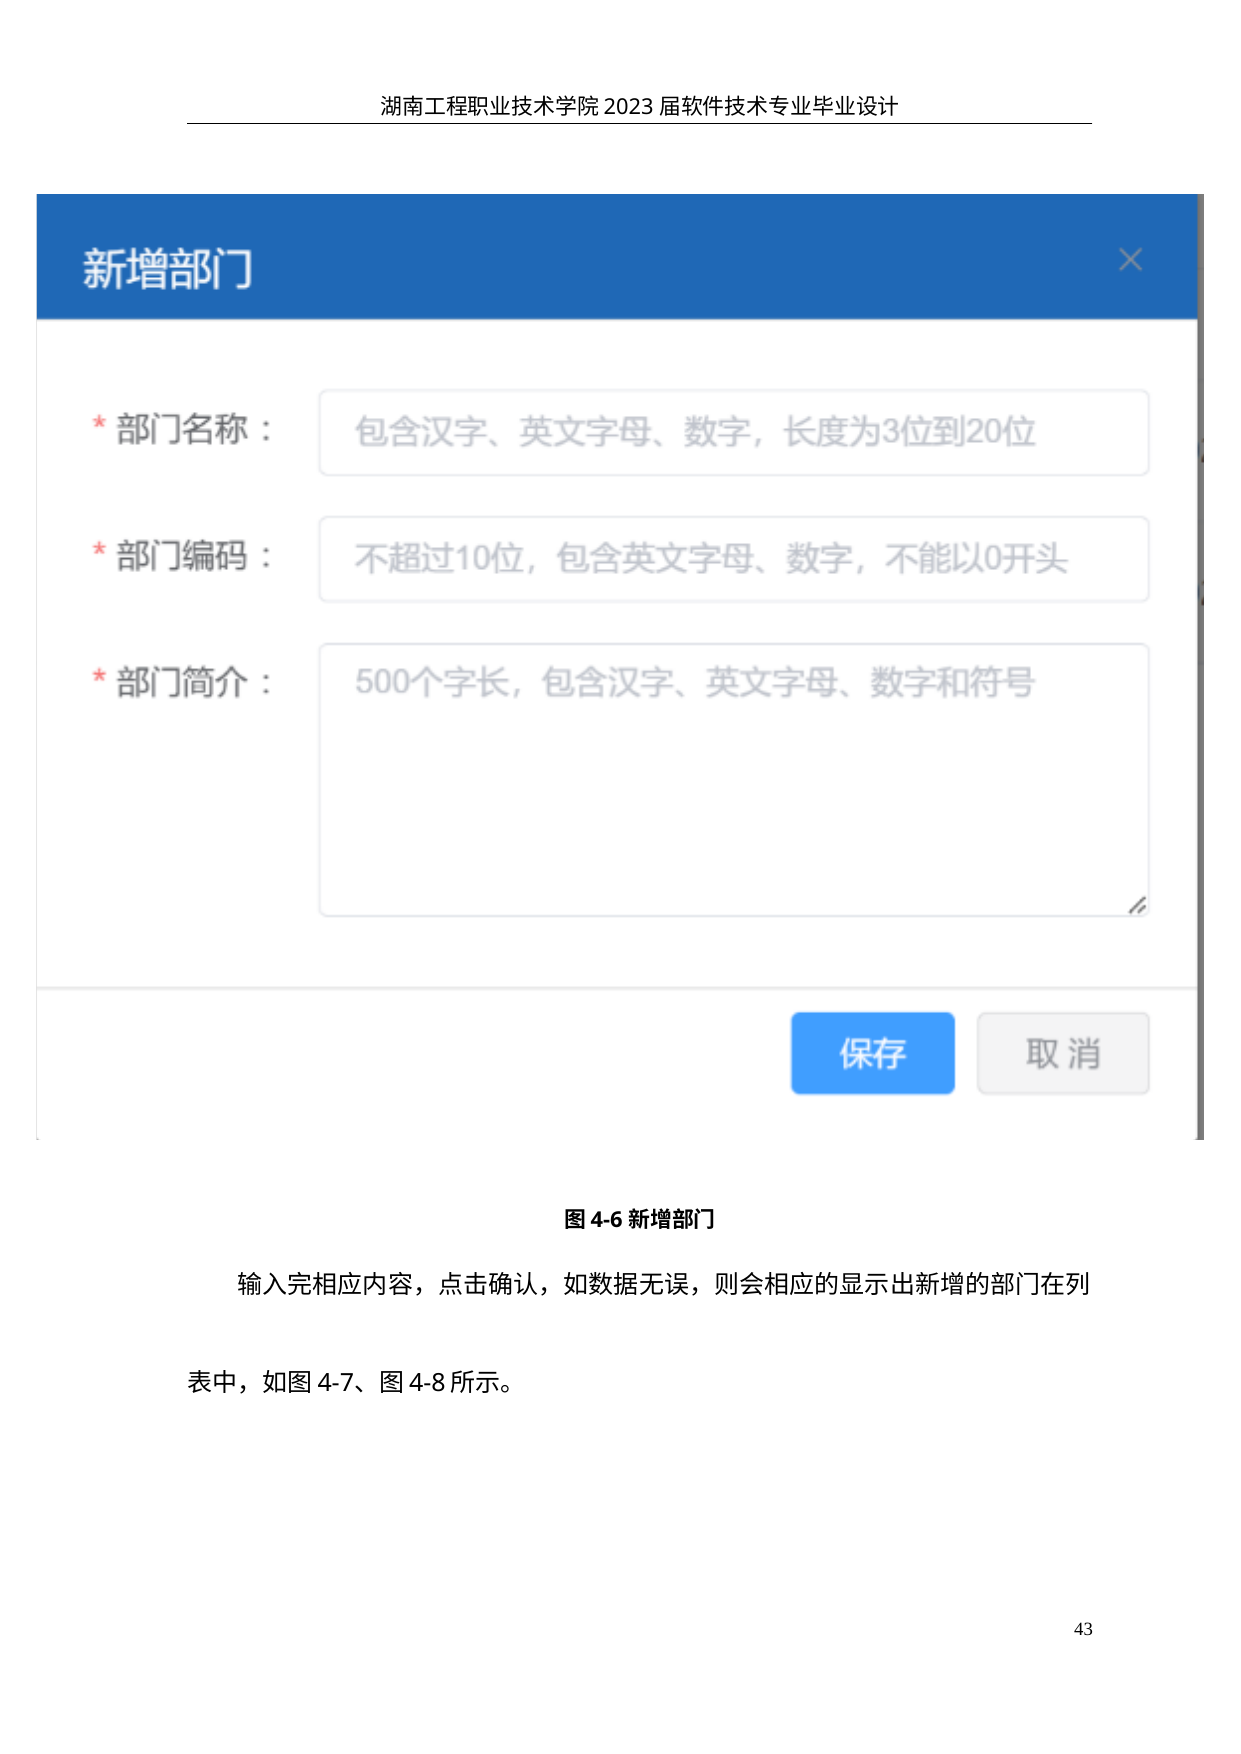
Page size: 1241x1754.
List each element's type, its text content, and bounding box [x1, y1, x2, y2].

text 图4-6 新增部门 [187, 1202, 1092, 1234]
picture [36, 194, 1204, 1140]
text 输入完相应内容，点击确认，如数据无误，则会相应的显示出新增的部门在列表中，如图4-7、图4-8所示。 [187, 1250, 1092, 1413]
